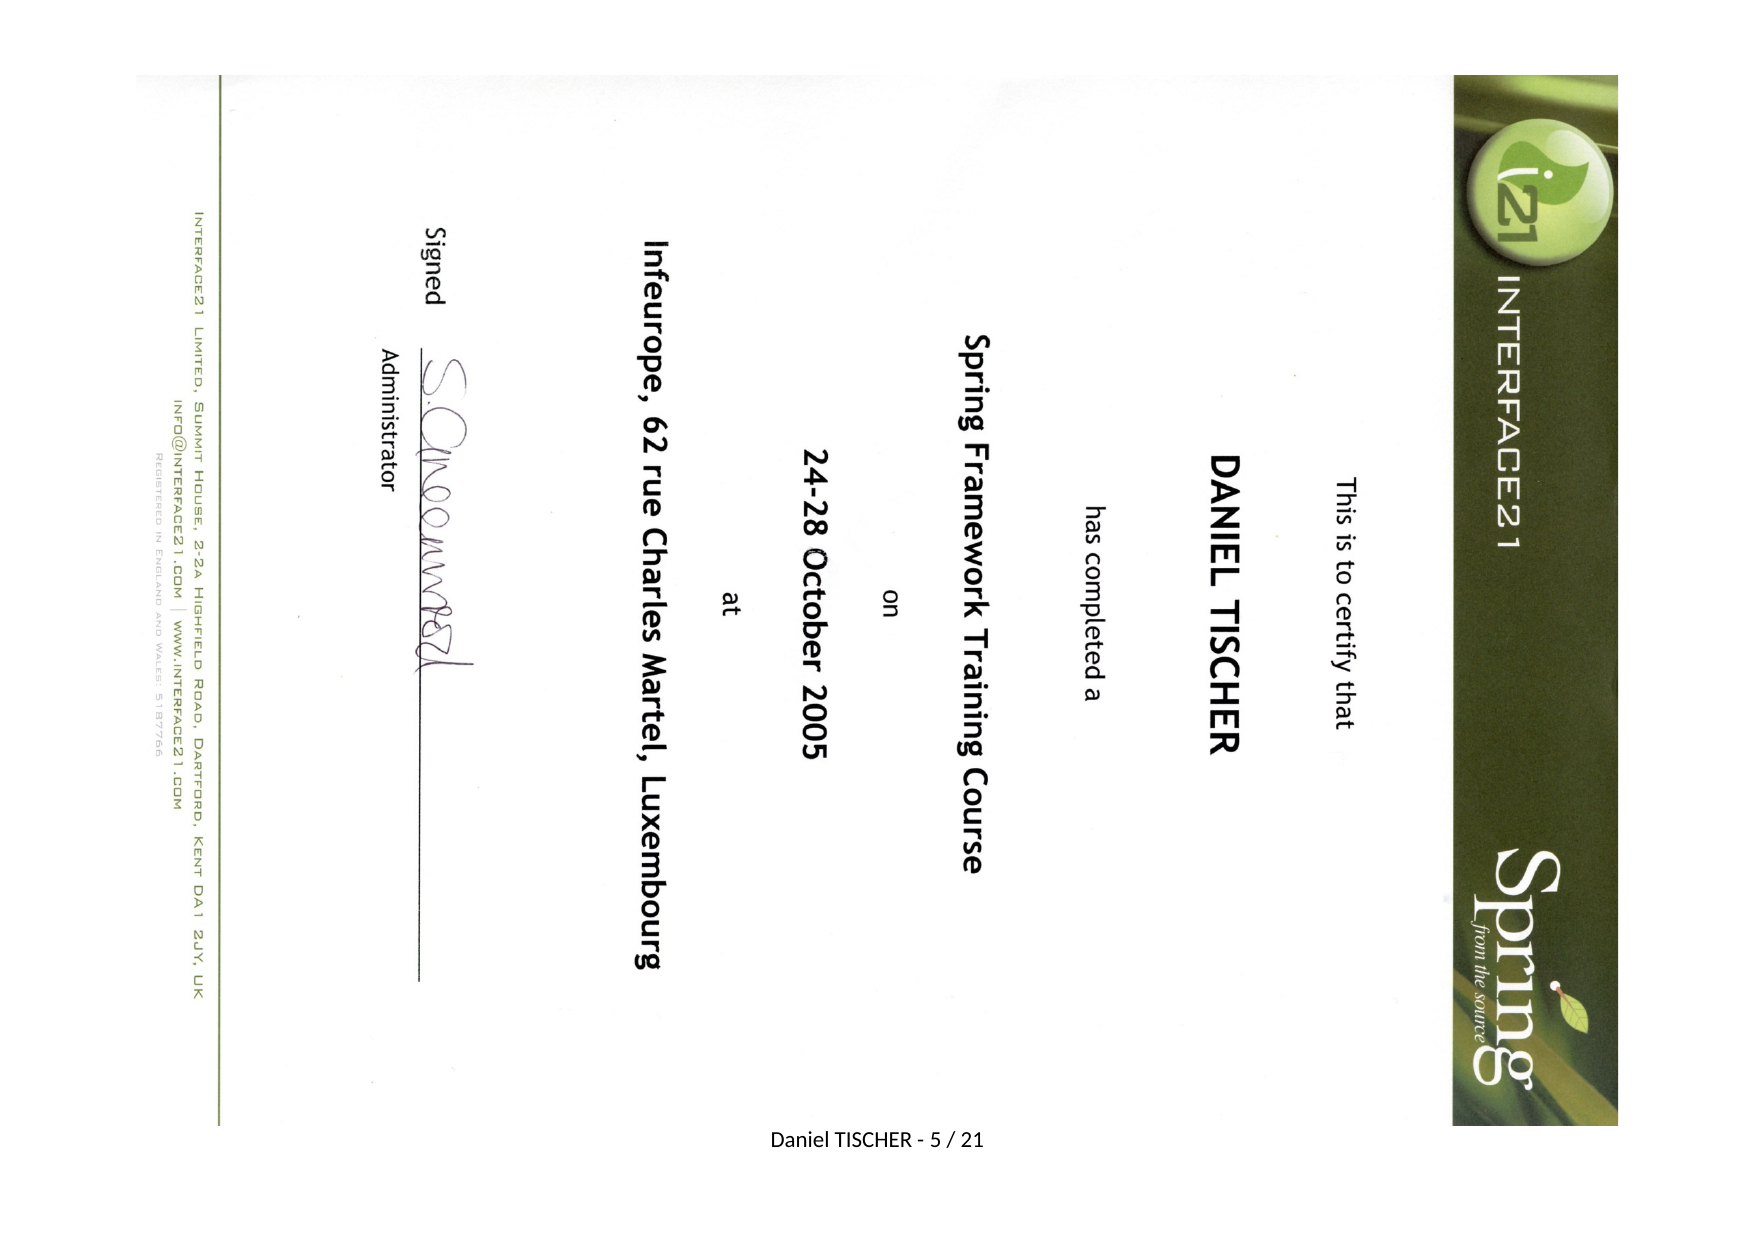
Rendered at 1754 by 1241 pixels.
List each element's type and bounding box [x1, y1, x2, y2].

picture [135, 75, 1619, 1126]
